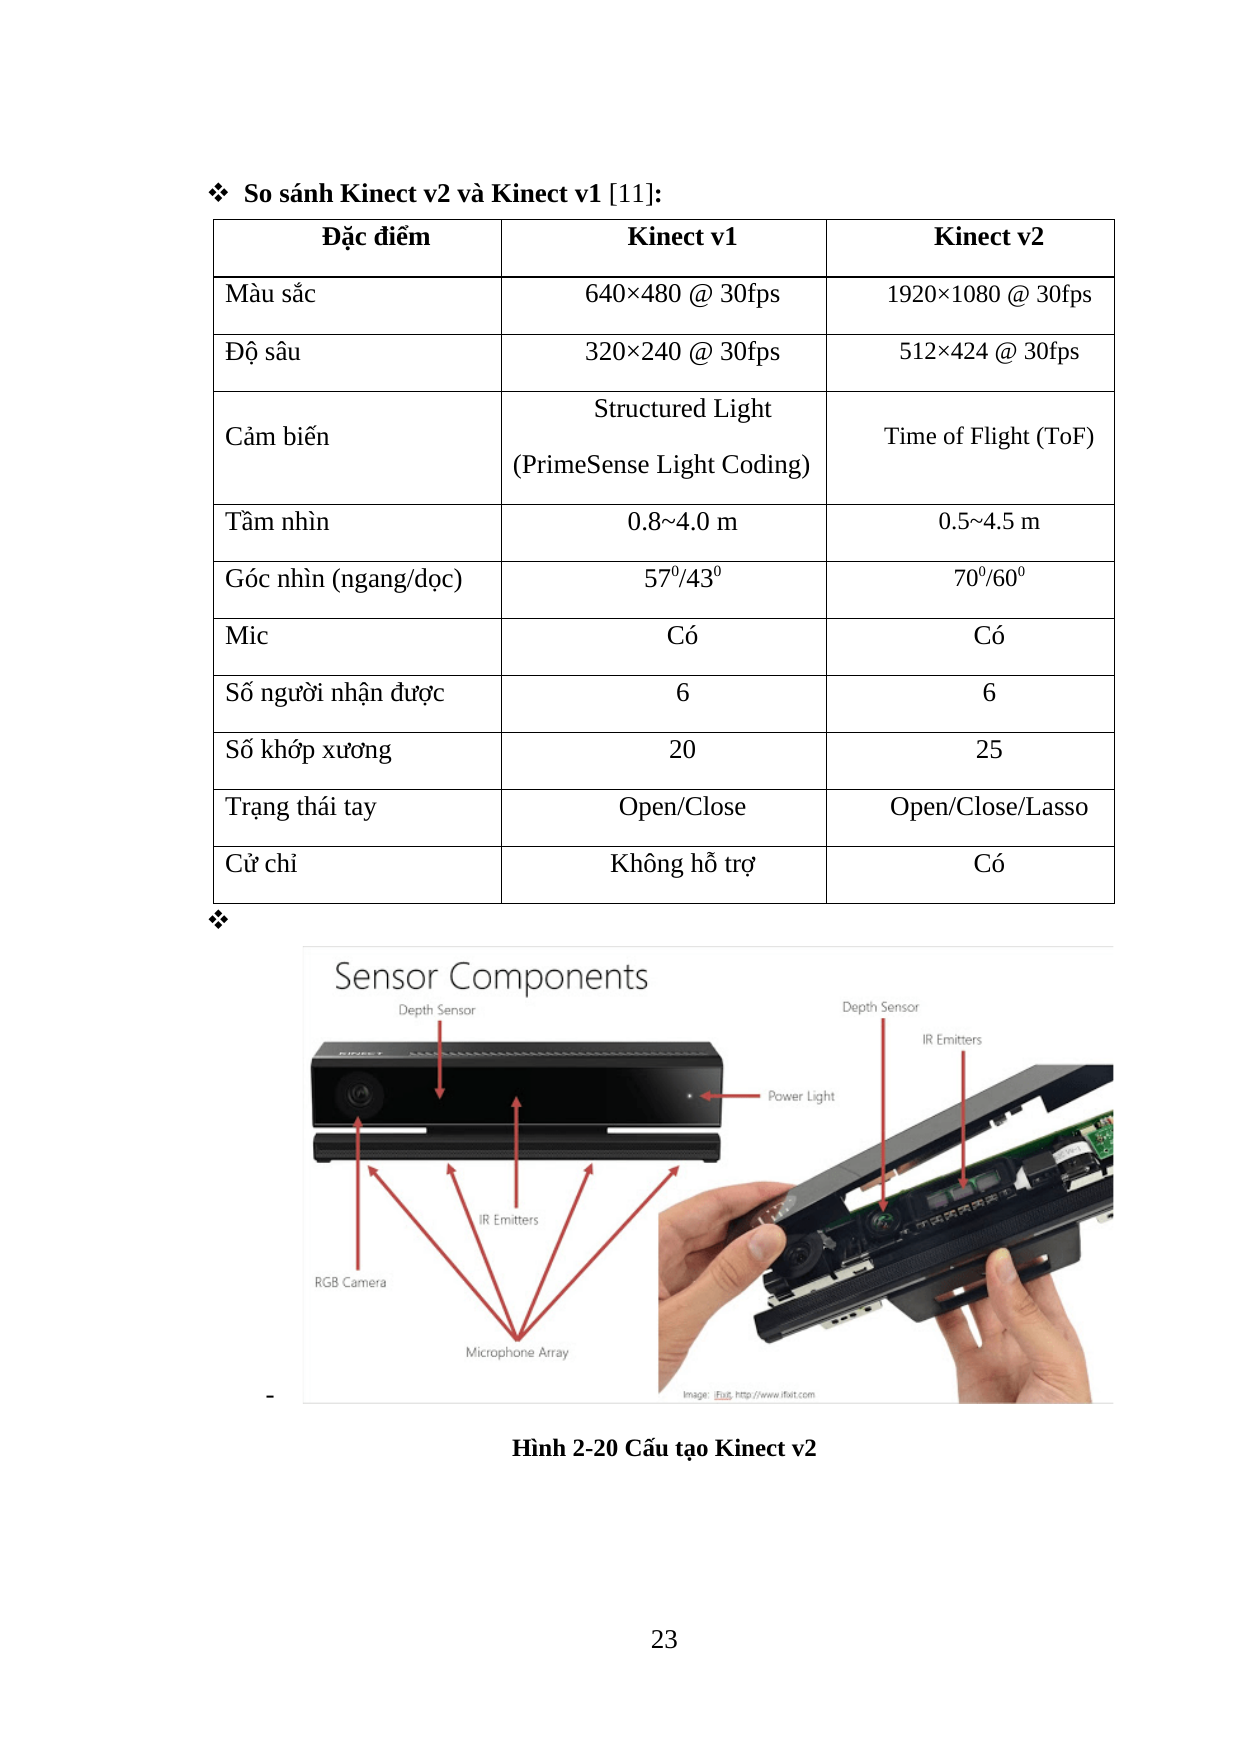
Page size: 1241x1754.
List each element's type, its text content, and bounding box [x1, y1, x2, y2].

table_cell Mic [214, 619, 501, 675]
table_cell Có [502, 619, 826, 675]
table_cell Trạng thái tay [214, 790, 501, 846]
table_cell Độ sâu [214, 335, 501, 391]
table_cell Open/Close [502, 790, 826, 846]
table_cell 570/430 [502, 562, 826, 618]
table_cell Tầm nhìn [214, 505, 501, 561]
picture [302, 946, 1114, 1404]
table_cell Cảm biến [214, 392, 501, 504]
table_cell Góc nhìn (ngang/dọc) [214, 562, 501, 618]
table_cell Màu sắc [214, 278, 501, 333]
table_cell 20 [502, 733, 826, 789]
table_cell Không hỗ trợ [502, 847, 826, 903]
table_cell 700/600 [827, 562, 1114, 618]
table_cell 25 [827, 733, 1114, 789]
table_cell 6 [827, 676, 1114, 732]
table_header Kinect v2 [827, 220, 1114, 276]
table_cell 6 [502, 676, 826, 732]
table_header Kinect v1 [502, 220, 826, 276]
table_cell 1920×1080 @ 30fps [827, 278, 1114, 333]
table_header Đặc điểm [214, 220, 501, 276]
table_cell 512×424 @ 30fps [827, 335, 1114, 391]
table_cell Số người nhận được [214, 676, 501, 732]
table_cell 320×240 @ 30fps [502, 335, 826, 391]
table_cell Structured Light (PrimeSense Light Coding) [502, 392, 826, 504]
table_cell 0.8~4.0 m [502, 505, 826, 561]
table_cell Có [827, 847, 1114, 903]
table_cell Có [827, 619, 1114, 675]
text So sánh Kinect v2 và Kinect v1 [11]: [206, 177, 1122, 208]
table_cell Cử chỉ [214, 847, 501, 903]
table_cell Số khớp xương [214, 733, 501, 789]
table_cell 640×480 @ 30fps [502, 278, 826, 333]
table_cell Open/Close/Lasso [827, 790, 1114, 846]
table_cell Time of Flight (ToF) [827, 392, 1114, 504]
table_cell 0.5~4.5 m [827, 505, 1114, 561]
